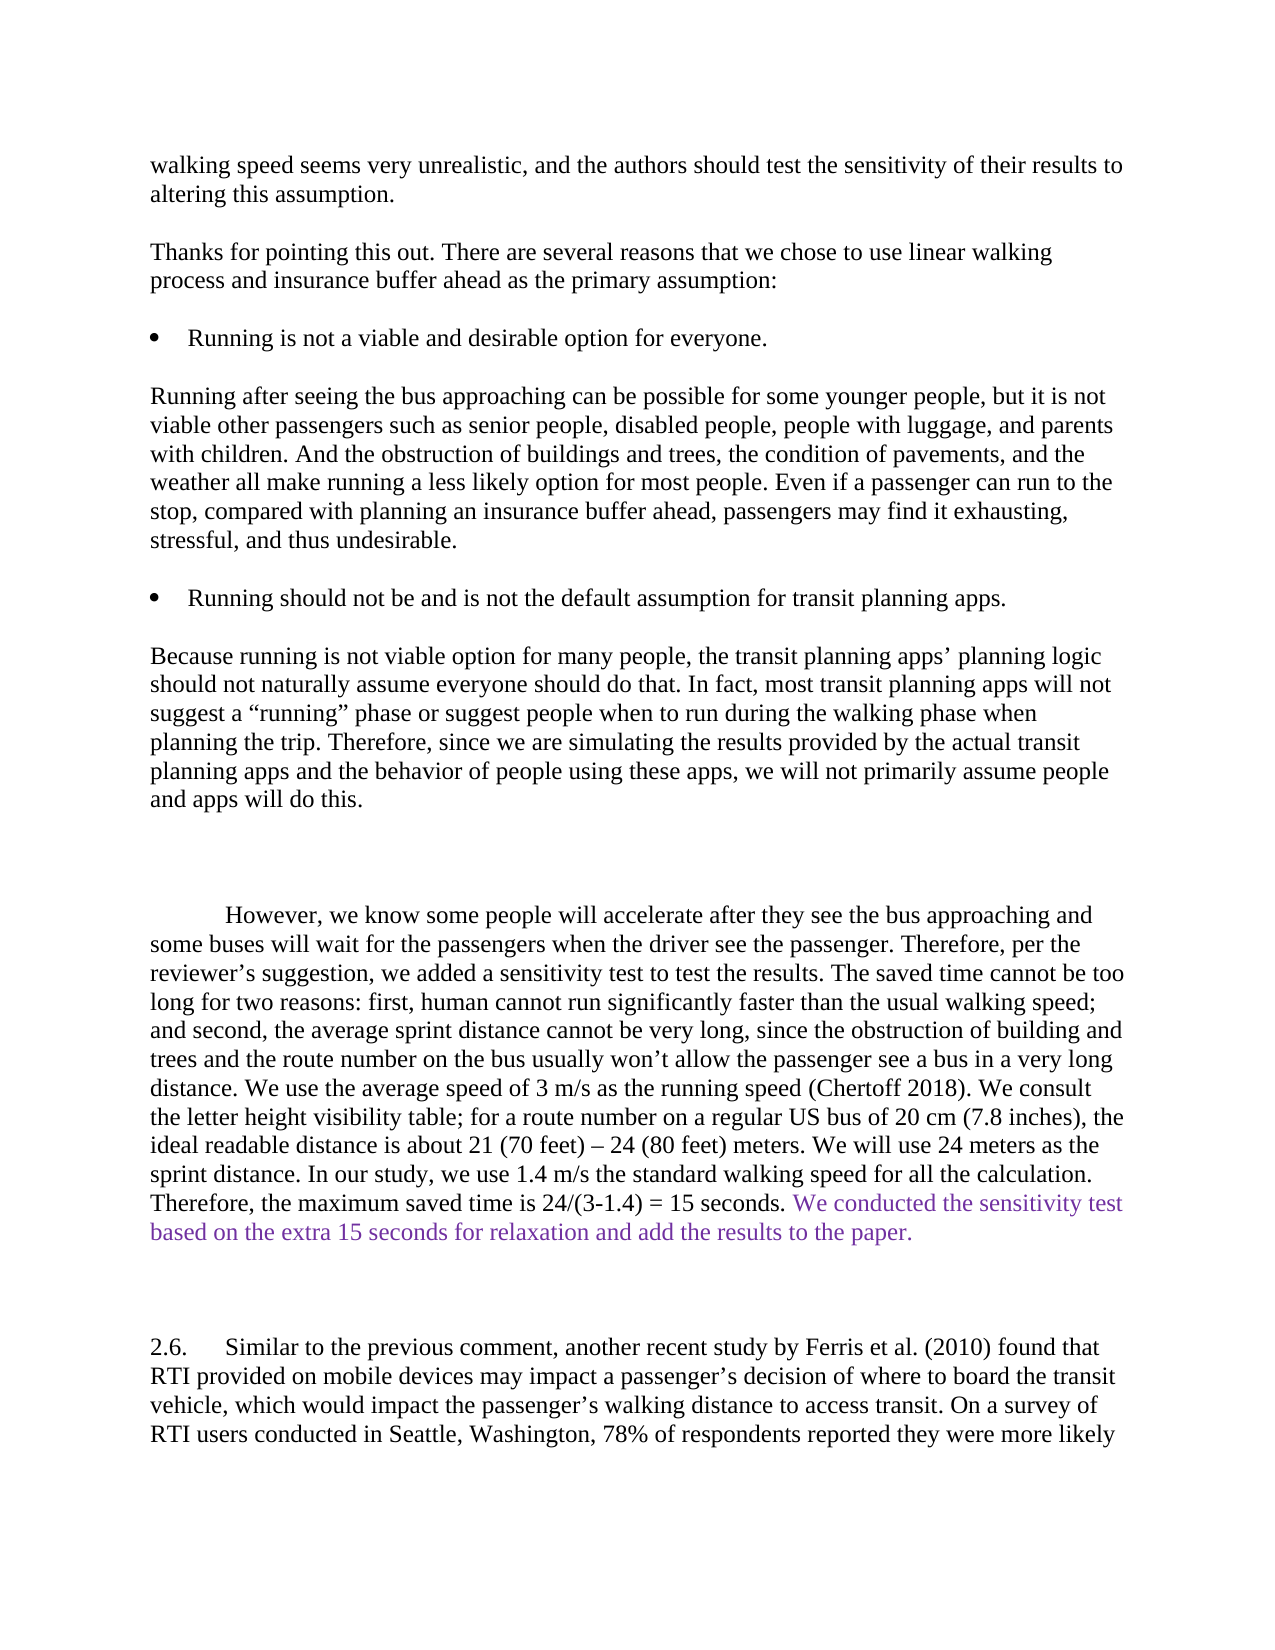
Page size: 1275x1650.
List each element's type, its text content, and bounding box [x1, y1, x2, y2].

text Running after seeing the bus approaching can be possible for some younger people, but it is not viable other passengers such as senior people, disabled people, people with luggage, and parents with children. And the obstruction of buildings and trees, the condition of pavements, and the weather all make running a less likely option for most people. Even if a passenger can run to the stop, compared with planning an insurance buffer ahead, passengers may find it exhausting, stressful, and thus undesirable. [150, 439, 1125, 611]
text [150, 150, 1125, 265]
list Running is not a viable and desirable option for everyone. [150, 381, 1125, 409]
text However, we know some people will accelerate after they see the bus approaching and some buses will wait for the passengers when the driver see the passenger. Therefore, per the reviewer’s suggestion, we added a sensitivity test to test the results. The saved time cannot be too long for two reasons: first, human cannot run significantly faster than the usual walking speed; and second, the average sprint distance cannot be very long, since the obstruction of building and trees and the route number on the bus usually won’t allow the passenger see a bus in a very long distance. We use the average speed of 3 m/s as the running speed (Chertoff 2018). We consult the letter height visibility table; for a route number on a regular US bus of 20 cm (7.8 inches), the ideal readable distance is about 21 (70 feet) – 24 (80 feet) meters. We will use 24 meters as the sprint distance. In our study, we use 1.4 m/s the standard walking speed for all the calculation. Therefore, the maximum saved time is 24/(3-1.4) = 15 seconds. We conducted the sensitivity test based on the extra 15 seconds for relaxation and add the results to the paper. [150, 958, 1125, 1303]
list Running should not be and is not the default assumption for transit planning apps. [150, 640, 1125, 669]
text Because running is not viable option for many people, the transit planning apps’ planning logic should not naturally assume everyone should do that. In fact, most transit planning apps will not suggest a “running” phase or suggest people when to run during the walking phase when planning the trip. Therefore, since we are simulating the results provided by the actual transit planning apps and the behavior of people using these apps, we will not primarily assume people and apps will do this. [150, 698, 1125, 871]
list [150, 1390, 1125, 1476]
text Thanks for pointing this out. There are several reasons that we chose to use linear walking process and insurance buffer ahead as the primary assumption: [150, 294, 1125, 352]
